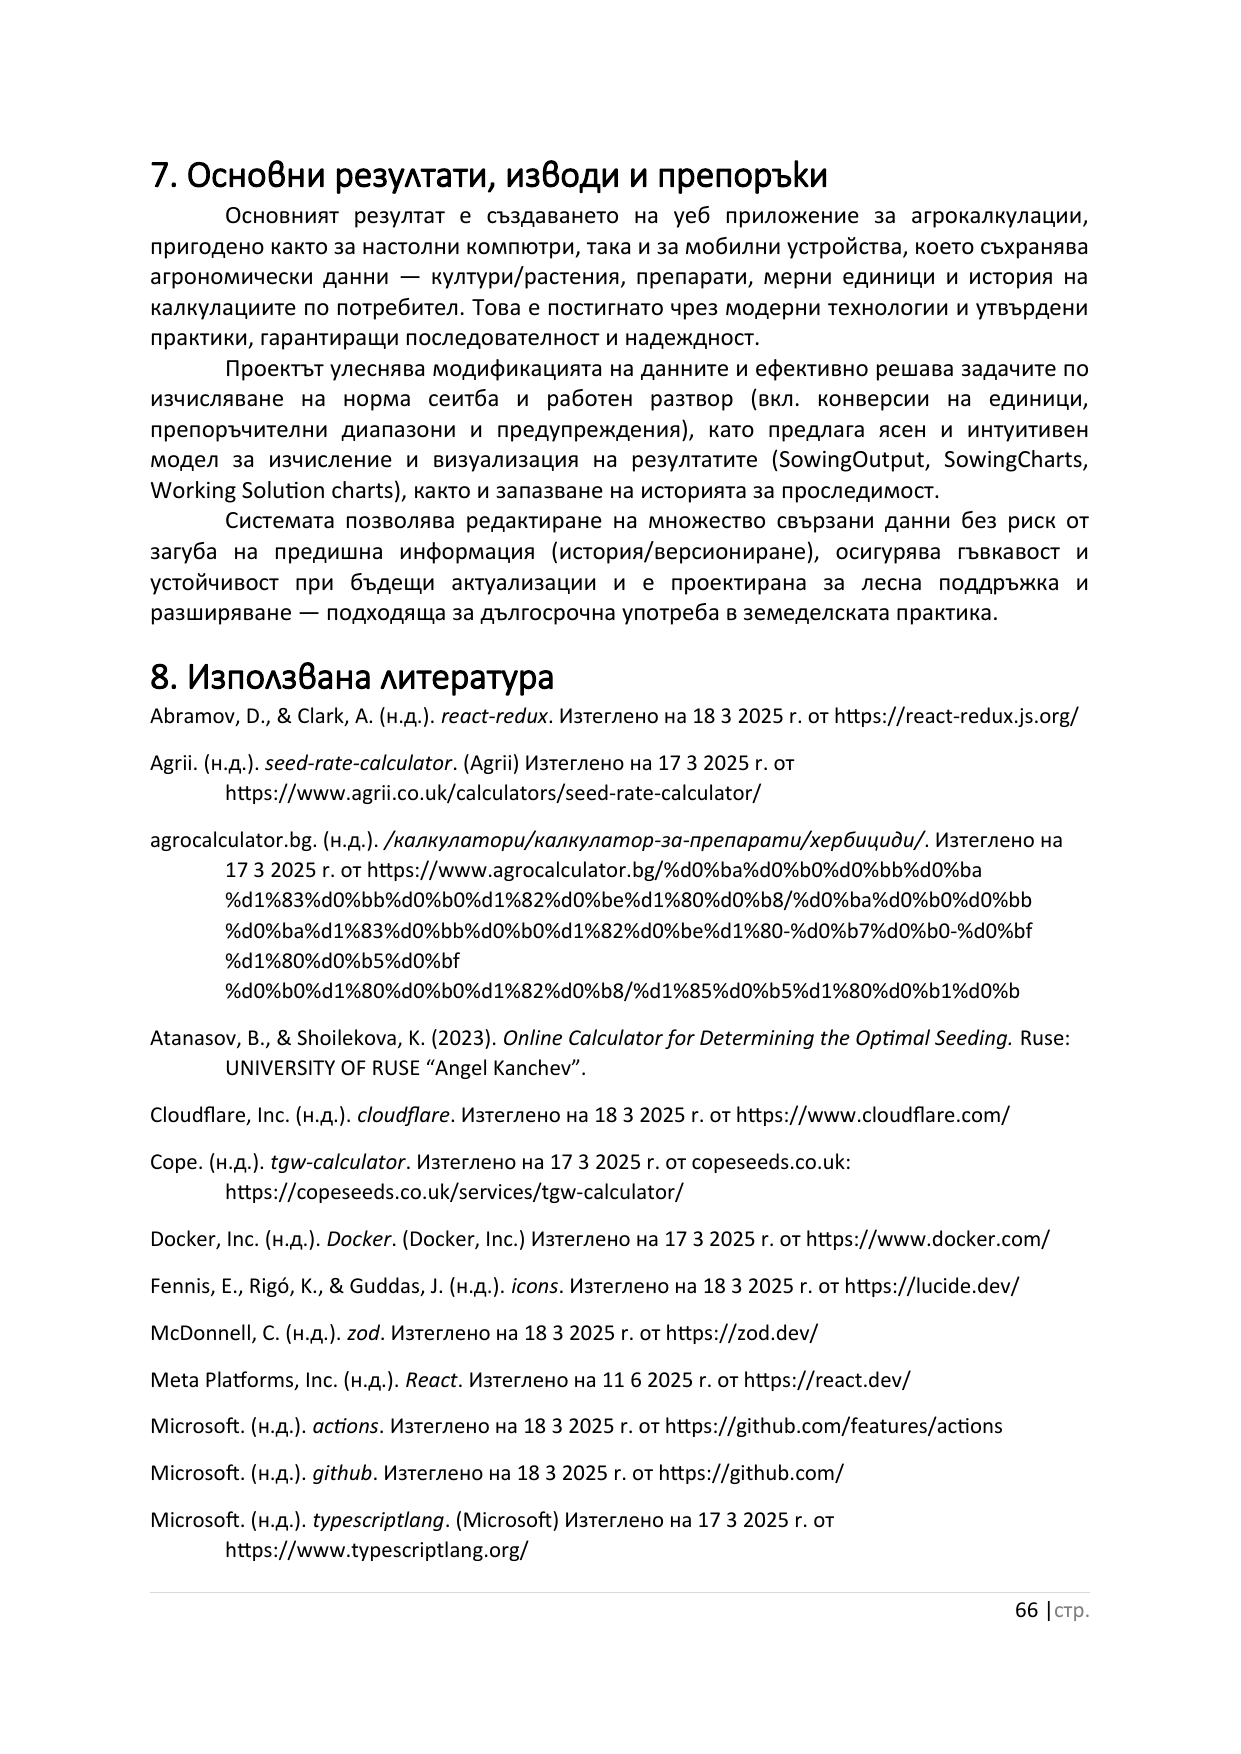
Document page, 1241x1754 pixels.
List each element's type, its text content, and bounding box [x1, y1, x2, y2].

text Проектът улеснява модификацията на данните и ефективно решава задачите по изчисляване на норма сеитба и работен разтвор (вкл. конверсии на единици, препоръчителни диапазони и предупреждения), като предлага ясен и интуитивен модел за изчисление и визуализация на резултатите (SowingOutput, SowingCharts, Working Solution charts), както и запазване на историята за проследимост. [150, 352, 1090, 505]
subtitle 7. Основни резултати, изводи и препоръки [150, 150, 1090, 196]
subtitle 8. Използвана литература [150, 652, 1090, 698]
text Основният резултат е създаването на уеб приложение за агрокалкулации, пригодено както за настолни компютри, така и за мобилни устройства, което съхранява агрономически данни — култури/растения, препарати, мерни единици и история на калкулациите по потребител. Това е постигнато чрез модерни технологии и утвърдени практики, гарантиращи последователност и надеждност. [150, 199, 1090, 352]
text Системата позволява редактиране на множество свързани данни без риск от загуба на предишна информация (история/версиониране), осигурява гъвкавост и устойчивост при бъдещи актуализации и е проектирана за лесна поддръжка и разширяване — подходяща за дългосрочна употреба в земеделската практика. [150, 505, 1090, 627]
